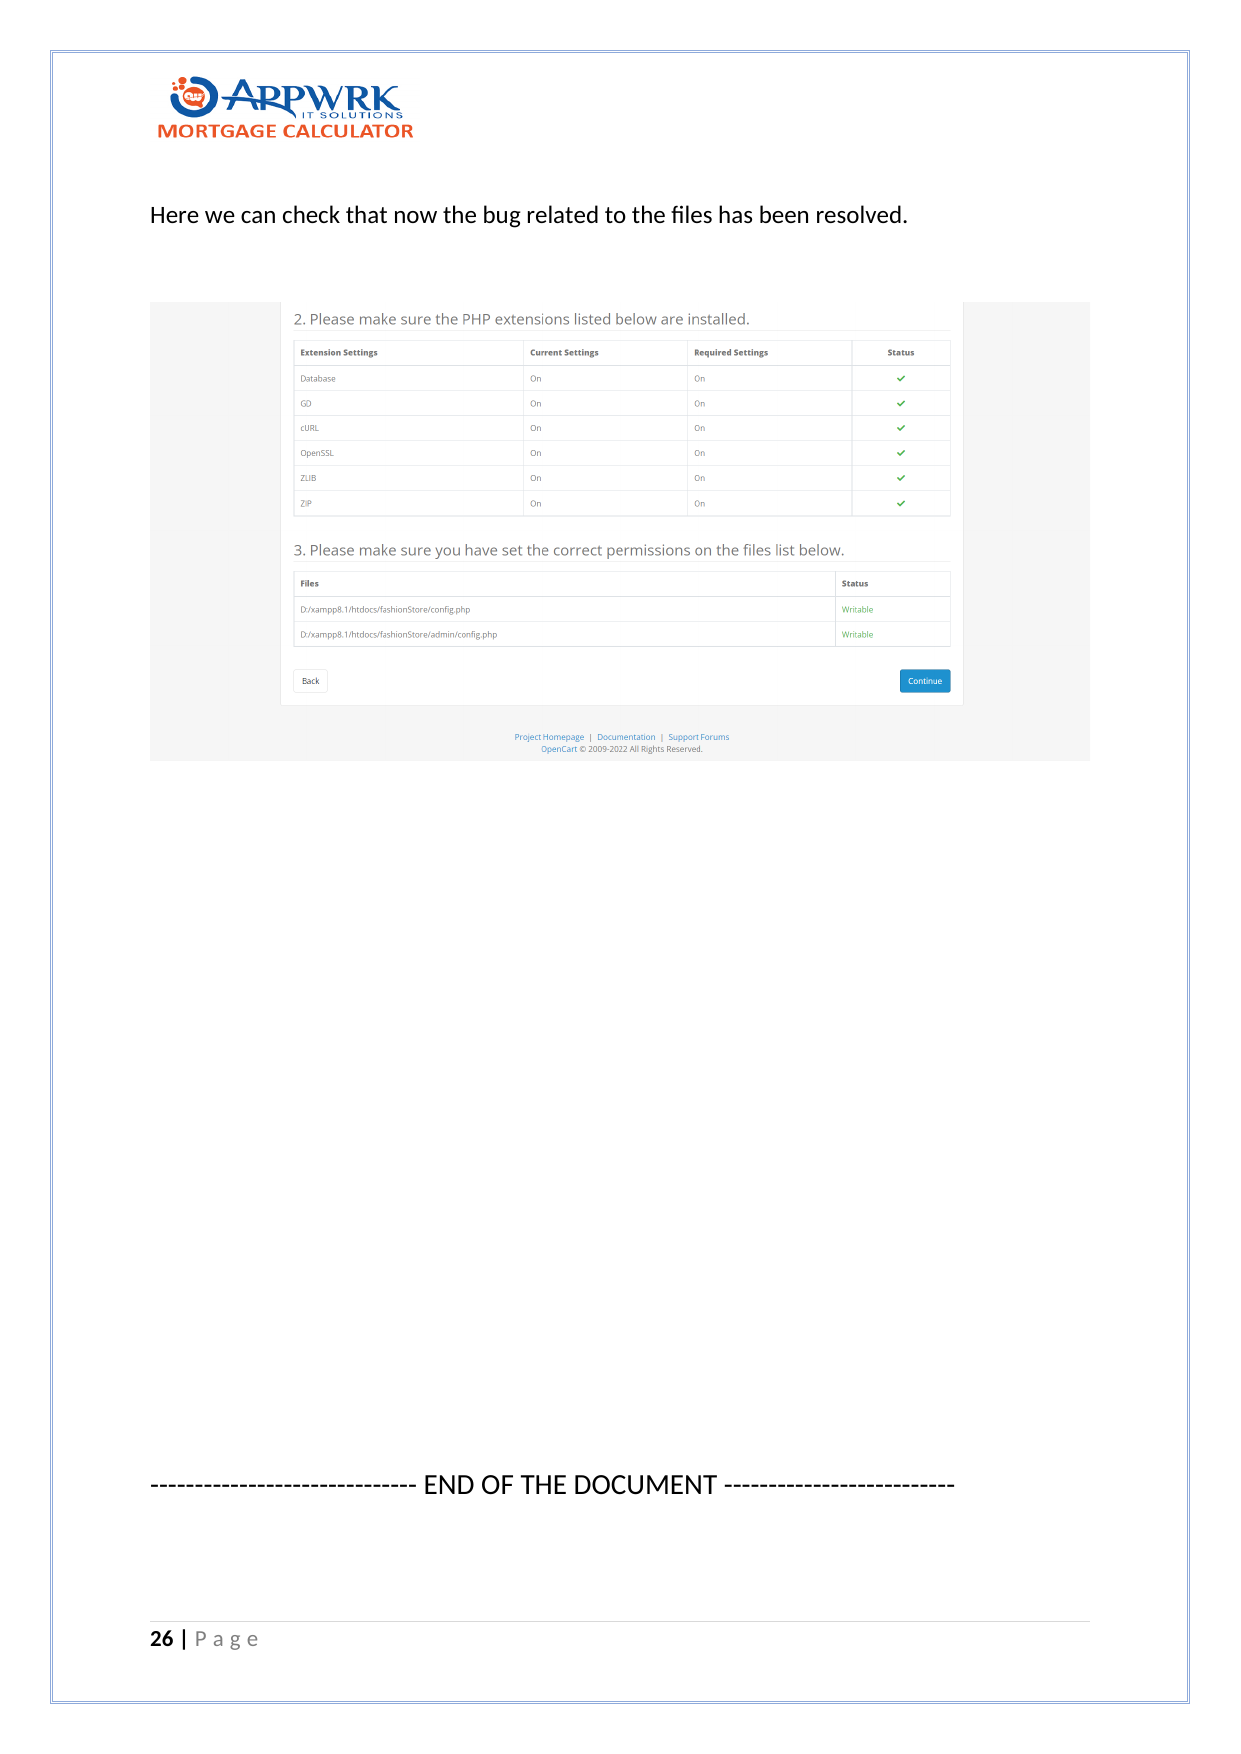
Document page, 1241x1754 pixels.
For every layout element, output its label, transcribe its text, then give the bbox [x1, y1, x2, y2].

picture [150, 73, 420, 142]
text Here we can check that now the bug related to the files has been resolved. [150, 199, 1090, 230]
picture [150, 302, 1091, 761]
text ------------------------------ END OF THE DOCUMENT -------------------------- [150, 1466, 1090, 1502]
